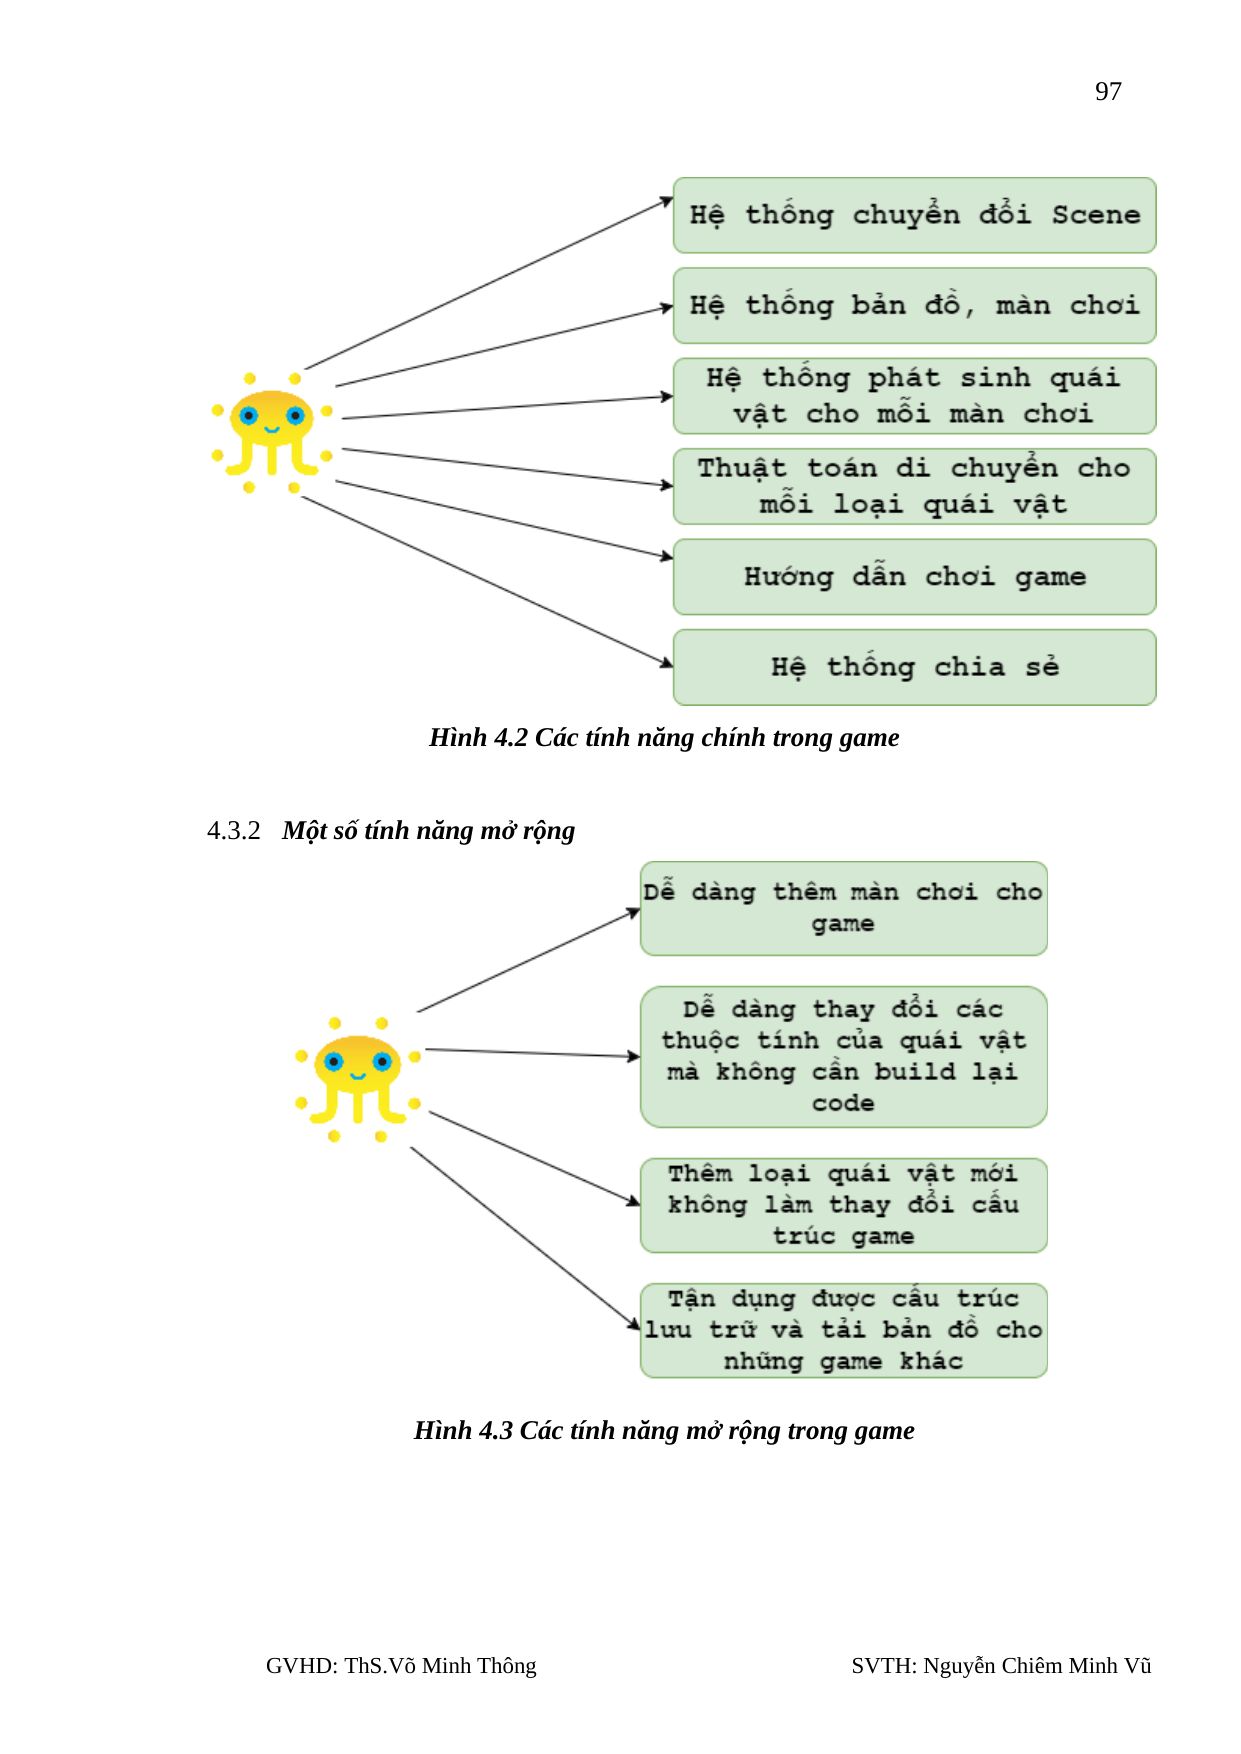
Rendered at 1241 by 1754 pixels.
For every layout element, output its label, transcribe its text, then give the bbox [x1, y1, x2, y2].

subtitle Hình 4.2 Các tính năng chính trong game [207, 721, 1122, 752]
subtitle Hình 4.3 Các tính năng mở rộng trong game [207, 1414, 1122, 1445]
picture [281, 861, 1048, 1399]
subtitle Một số tính năng mở rộng [207, 814, 1122, 846]
picture [206, 177, 1157, 706]
